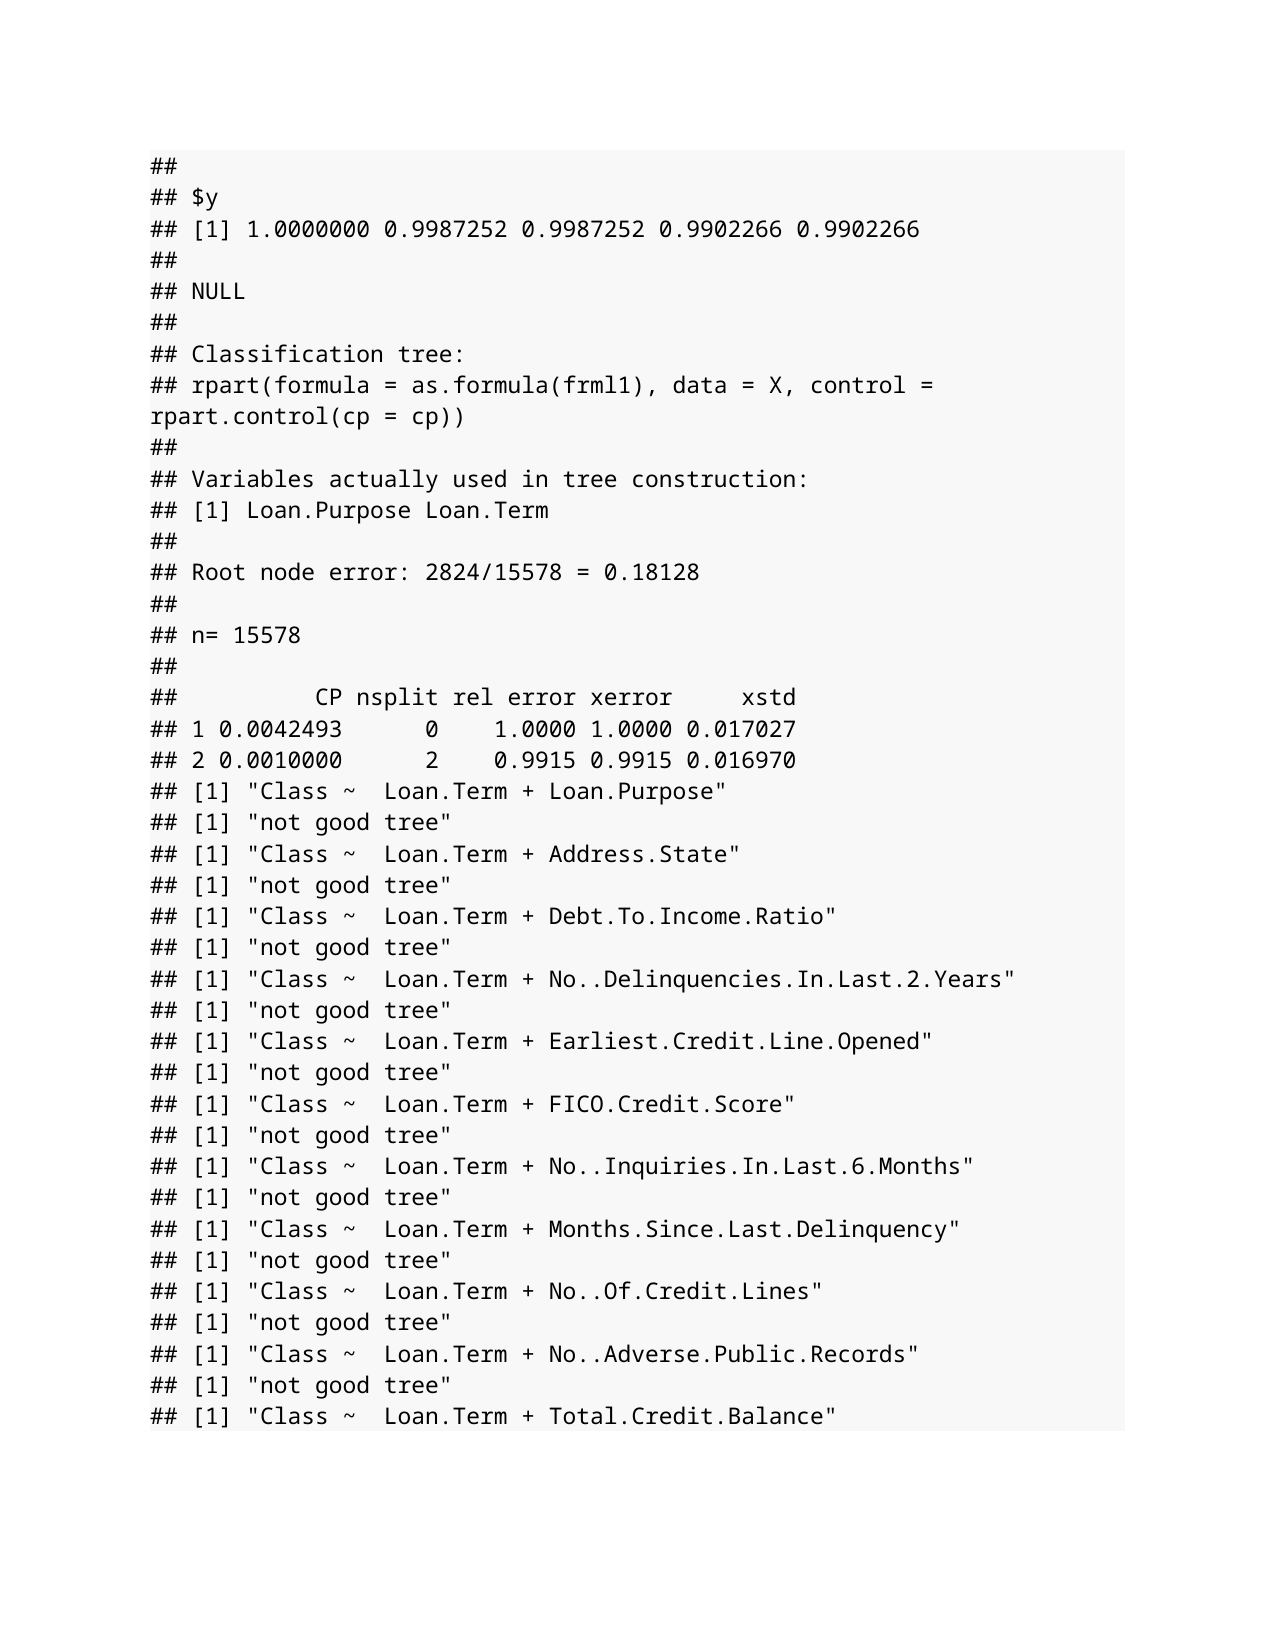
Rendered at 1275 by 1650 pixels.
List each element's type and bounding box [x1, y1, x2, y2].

text [150, 150, 1125, 1431]
